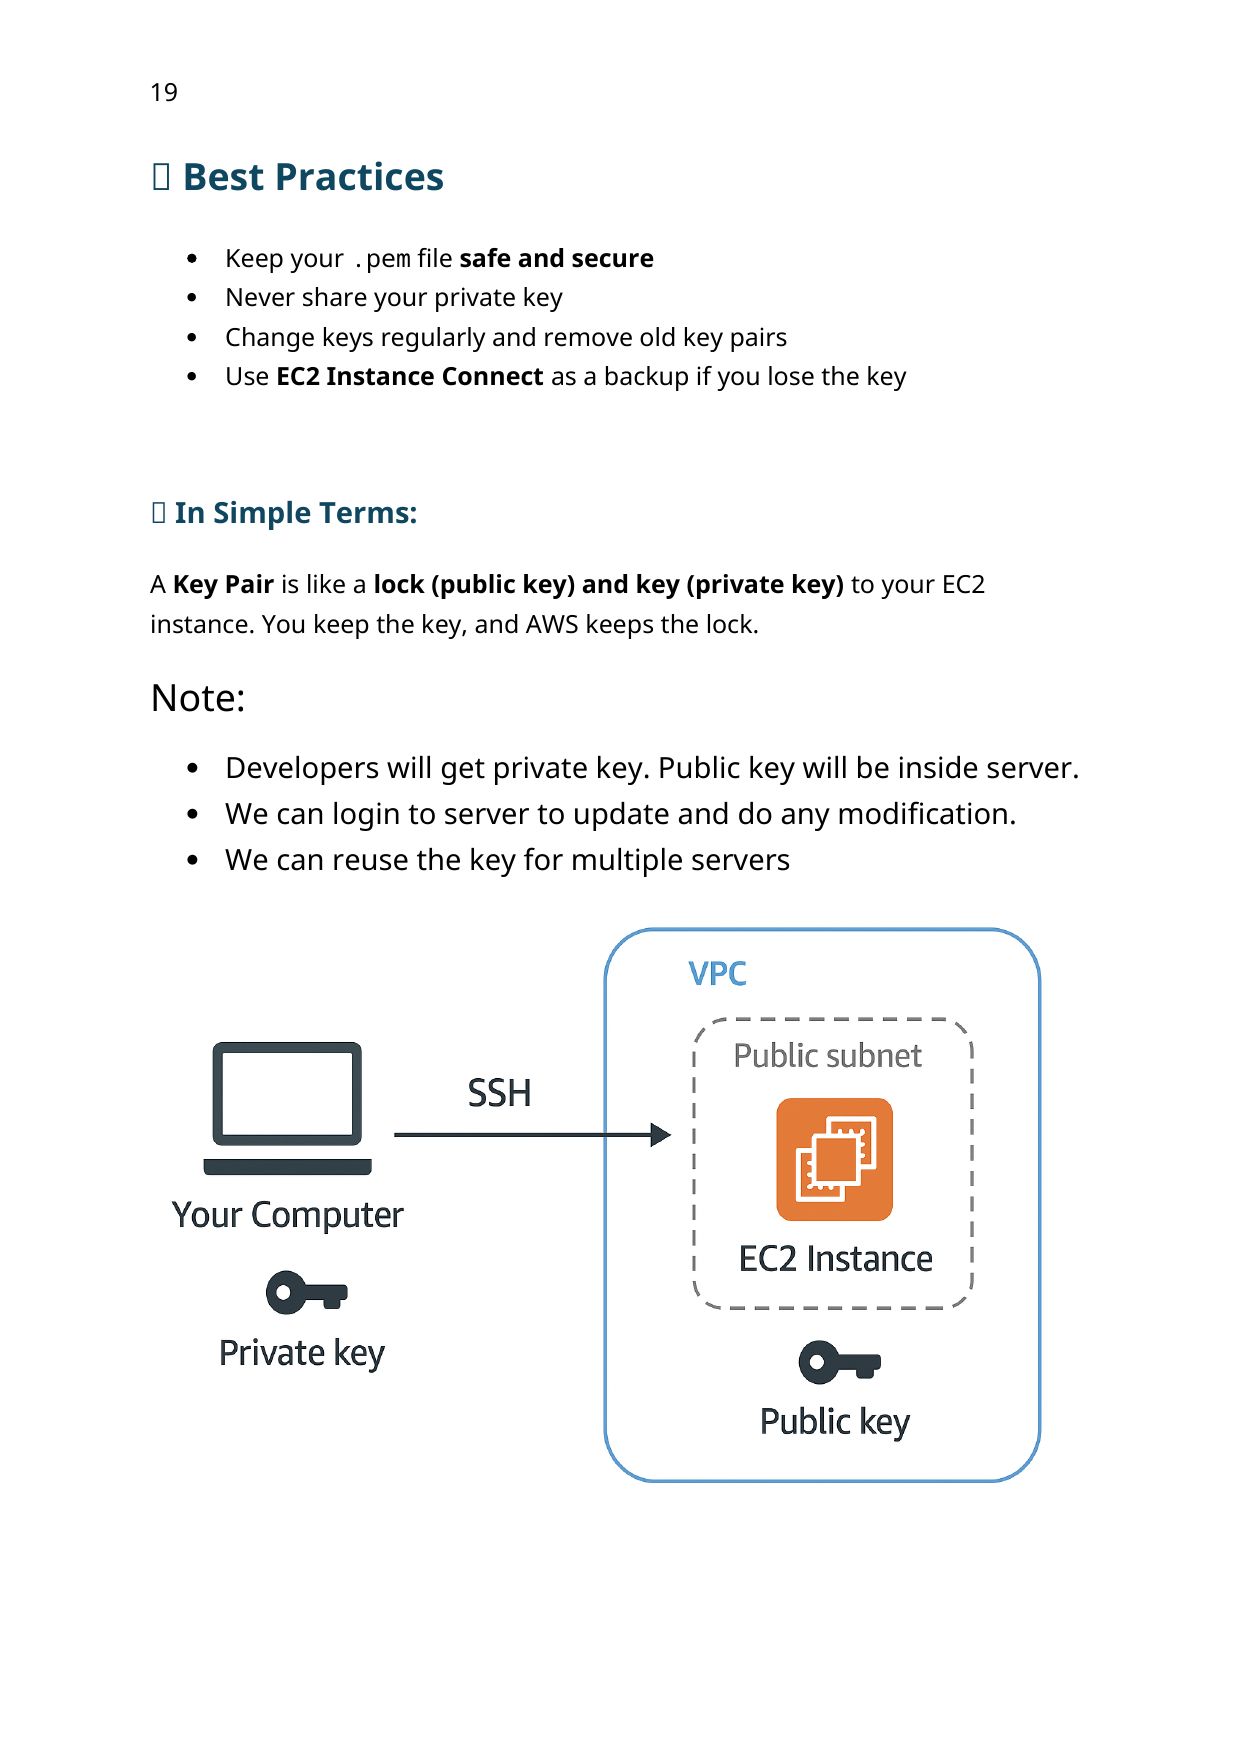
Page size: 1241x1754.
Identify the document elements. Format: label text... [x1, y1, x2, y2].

subtitle 🧠 In Simple Terms: [150, 492, 1090, 532]
list Change keys regularly and remove old key pairs [187, 319, 1090, 353]
list We can reuse the key for multiple servers [187, 839, 1090, 878]
list Never share your private key [187, 280, 1090, 314]
list Developers will get private key. Public key will be inside server. [187, 747, 1090, 787]
text Note: [150, 671, 1090, 722]
list We can login to server to update and do any modification. [187, 793, 1090, 833]
list Keep your .pem file safe and secure [187, 240, 1090, 274]
text A Key Pair is like a lock (public key) and key (private key) to your EC2 instance. You keep the key, and AWS keeps the lock. [150, 567, 1090, 641]
list Use EC2 Instance Connect as a backup if you lose the key [187, 359, 1090, 393]
subtitle 🔐 Best Practices [150, 150, 1090, 201]
